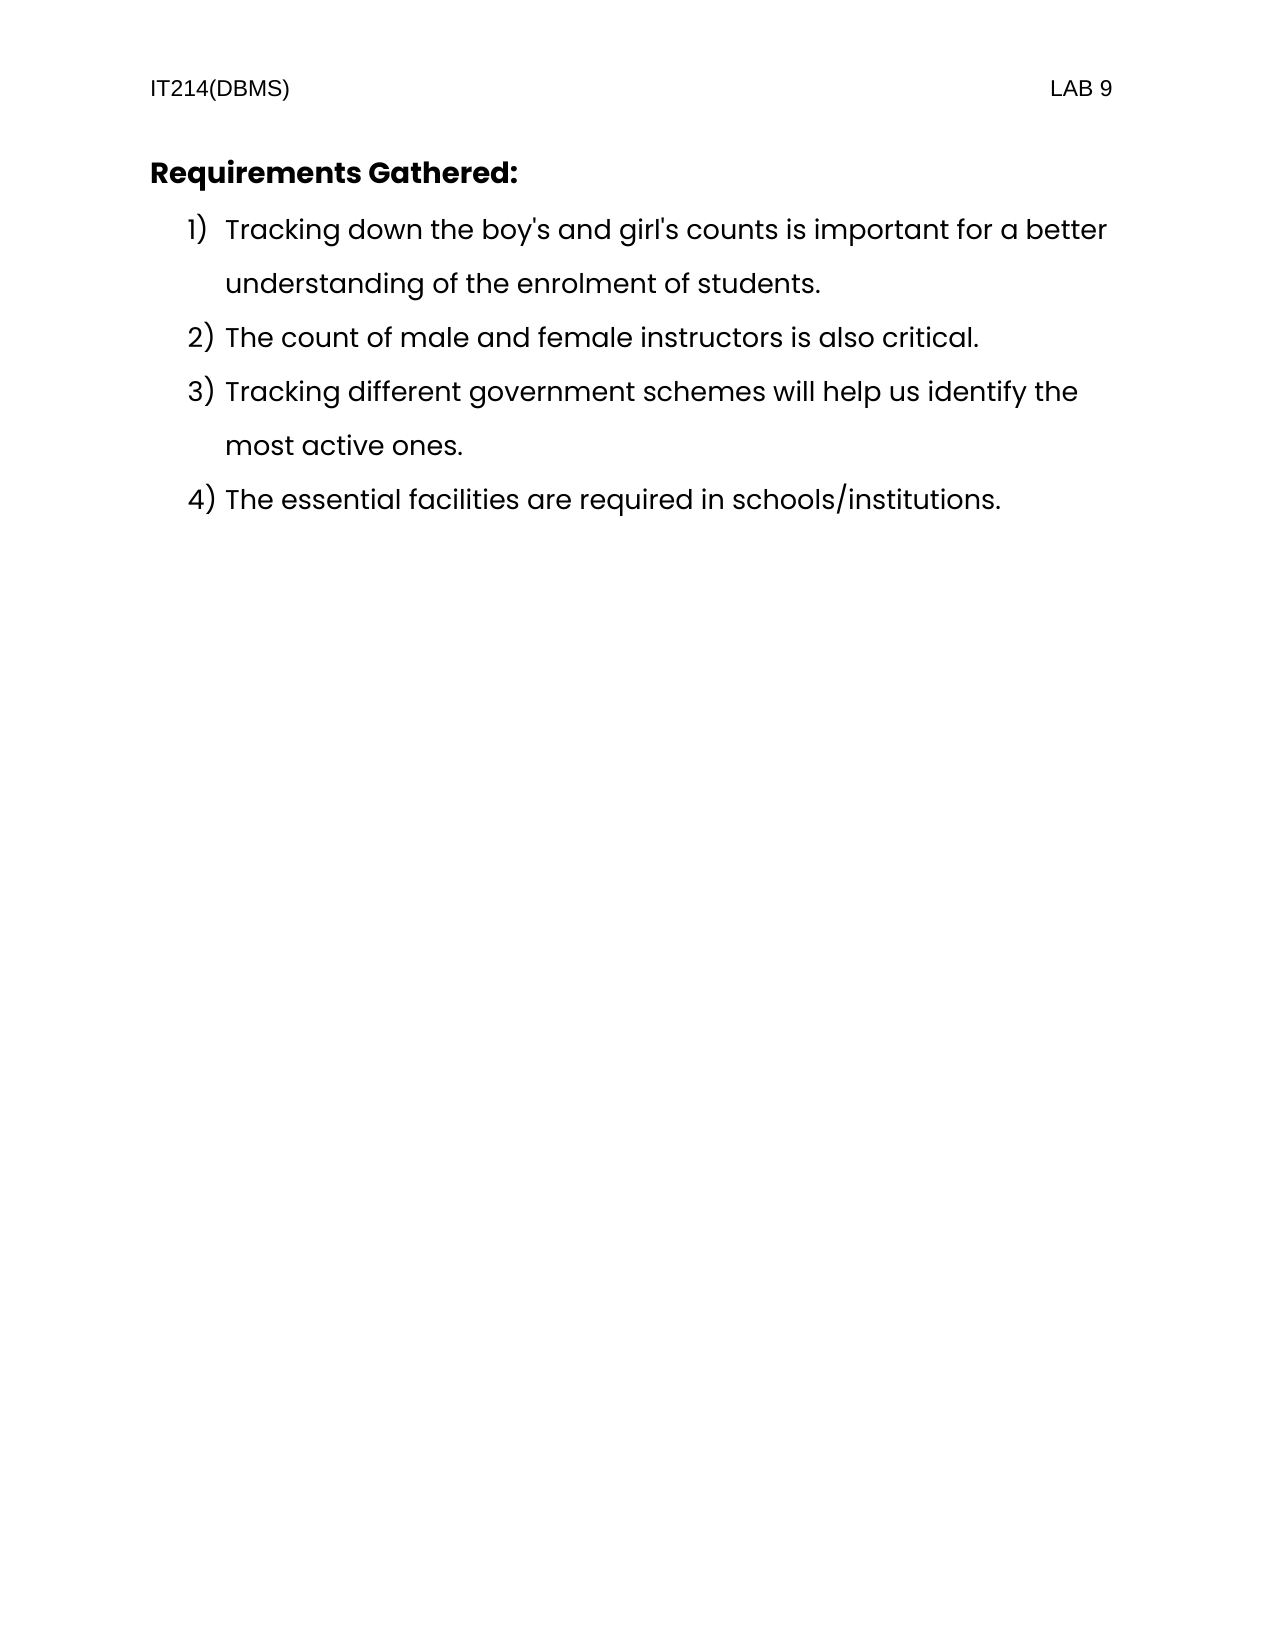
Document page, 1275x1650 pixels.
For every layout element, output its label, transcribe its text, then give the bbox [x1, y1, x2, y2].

list The count of male and female instructors is also critical. [187, 316, 1125, 357]
list The essential facilities are required in schools/institutions. [187, 478, 1125, 518]
list Tracking different government schemes will help us identify the most active ones. [187, 370, 1125, 464]
list Tracking down the boy's and girl's counts is important for a better understanding of the enrolment of students. [187, 208, 1125, 303]
text Requirements Gathered: [150, 150, 1125, 194]
